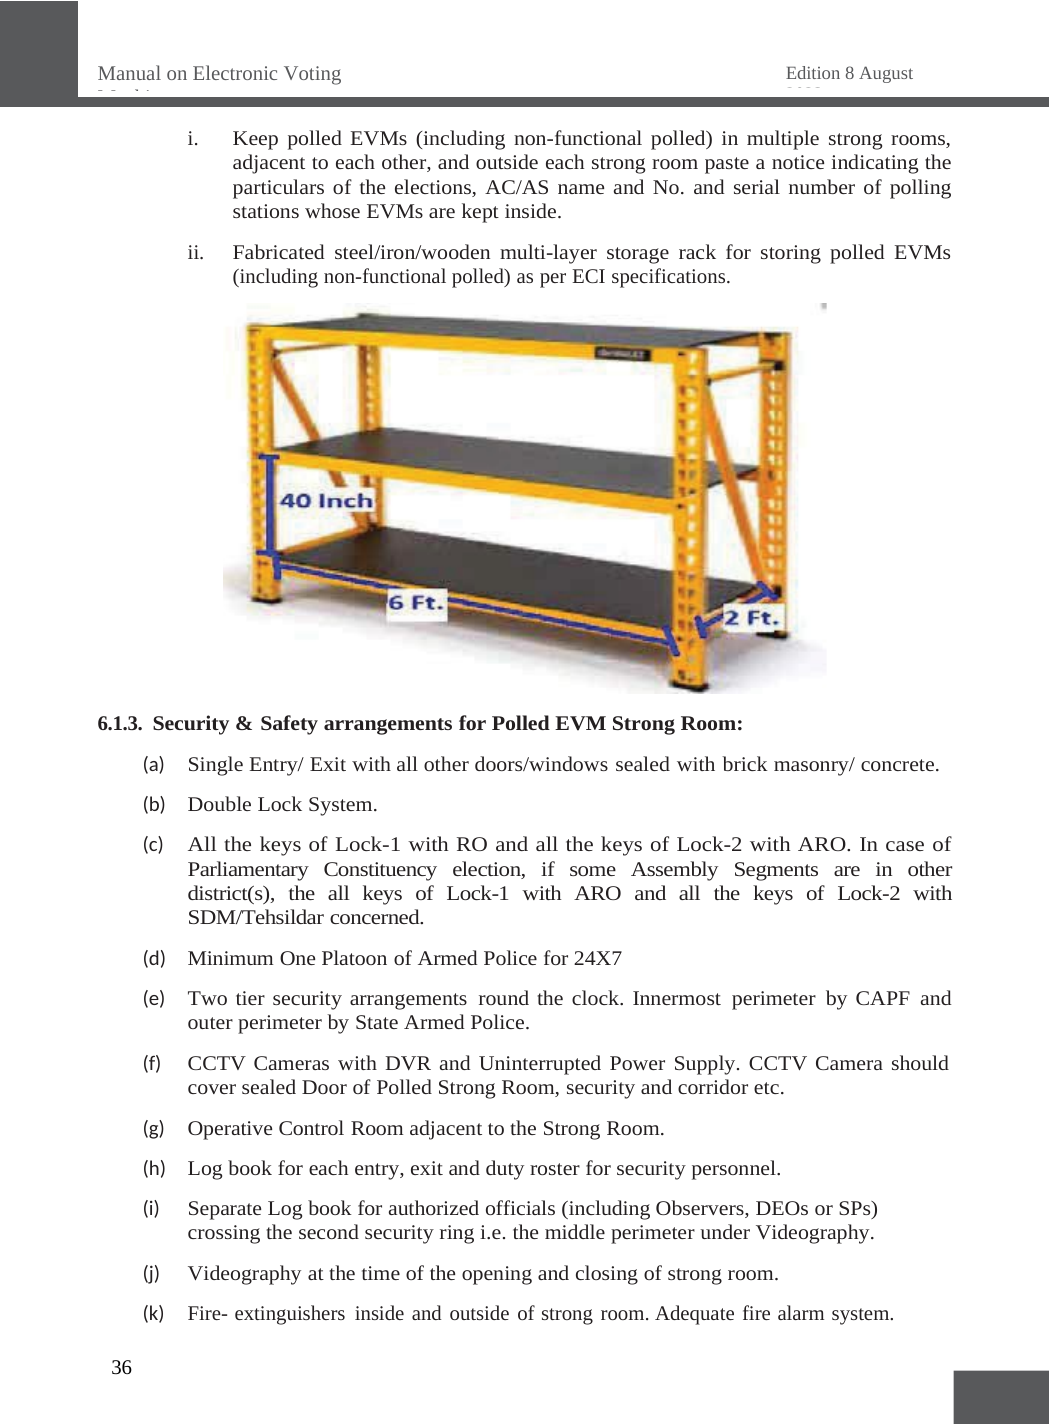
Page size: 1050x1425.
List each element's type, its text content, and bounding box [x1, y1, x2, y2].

list Keep polled EVMs (including non-functional polled) in multiple strong rooms, adjacent to each other, and outside each strong room paste a notice indicating the particulars of the elections, AC/AS name and No. and serial number of polling stations whose EVMs are kept inside. [187, 125, 953, 223]
list Fabricated steel/iron/wooden multi-layer storage rack for storing polled EVMs (including non-functional polled) as per ECI specifications. [187, 239, 952, 288]
list Operative Control Room adjacent to the Strong Room. [142, 1115, 996, 1140]
list Double Lock System. [142, 791, 996, 816]
list Two tier security arrangements round the clock. Innermost perimeter by CAPF and outer perimeter by State Armed Police. [142, 985, 953, 1034]
list All the keys of Lock-1 with RO and all the keys of Lock-2 with ARO. In case of Parliamentary Constituency election, if some Assembly Segments are in other district(s), the all keys of Lock-1 with ARO and all the keys of Lock-2 with SDM/Tehsildar concerned. [142, 831, 953, 929]
list CCTV Cameras with DVR and Uninterrupted Power Supply. CCTV Camera should cover sealed Door of Polled Strong Room, security and corridor etc. [142, 1050, 952, 1099]
list Separate Log book for authorized officials (including Observers, DEOs or SPs) crossing the second security ring i.e. the middle perimeter under Videography. [142, 1195, 953, 1244]
list Single Entry/ Exit with all other doors/windows sealed with brick masonry/ concrete. [142, 751, 996, 776]
picture [223, 303, 827, 694]
list Minimum One Platoon of Armed Police for 24X7 [142, 945, 996, 970]
list Log book for each entry, exit and duty roster for security personnel. [142, 1155, 996, 1180]
list Videography at the time of the opening and closing of strong room. [142, 1260, 996, 1285]
list Fire- extinguishers inside and outside of strong room. Adequate fire alarm system. [142, 1300, 996, 1325]
